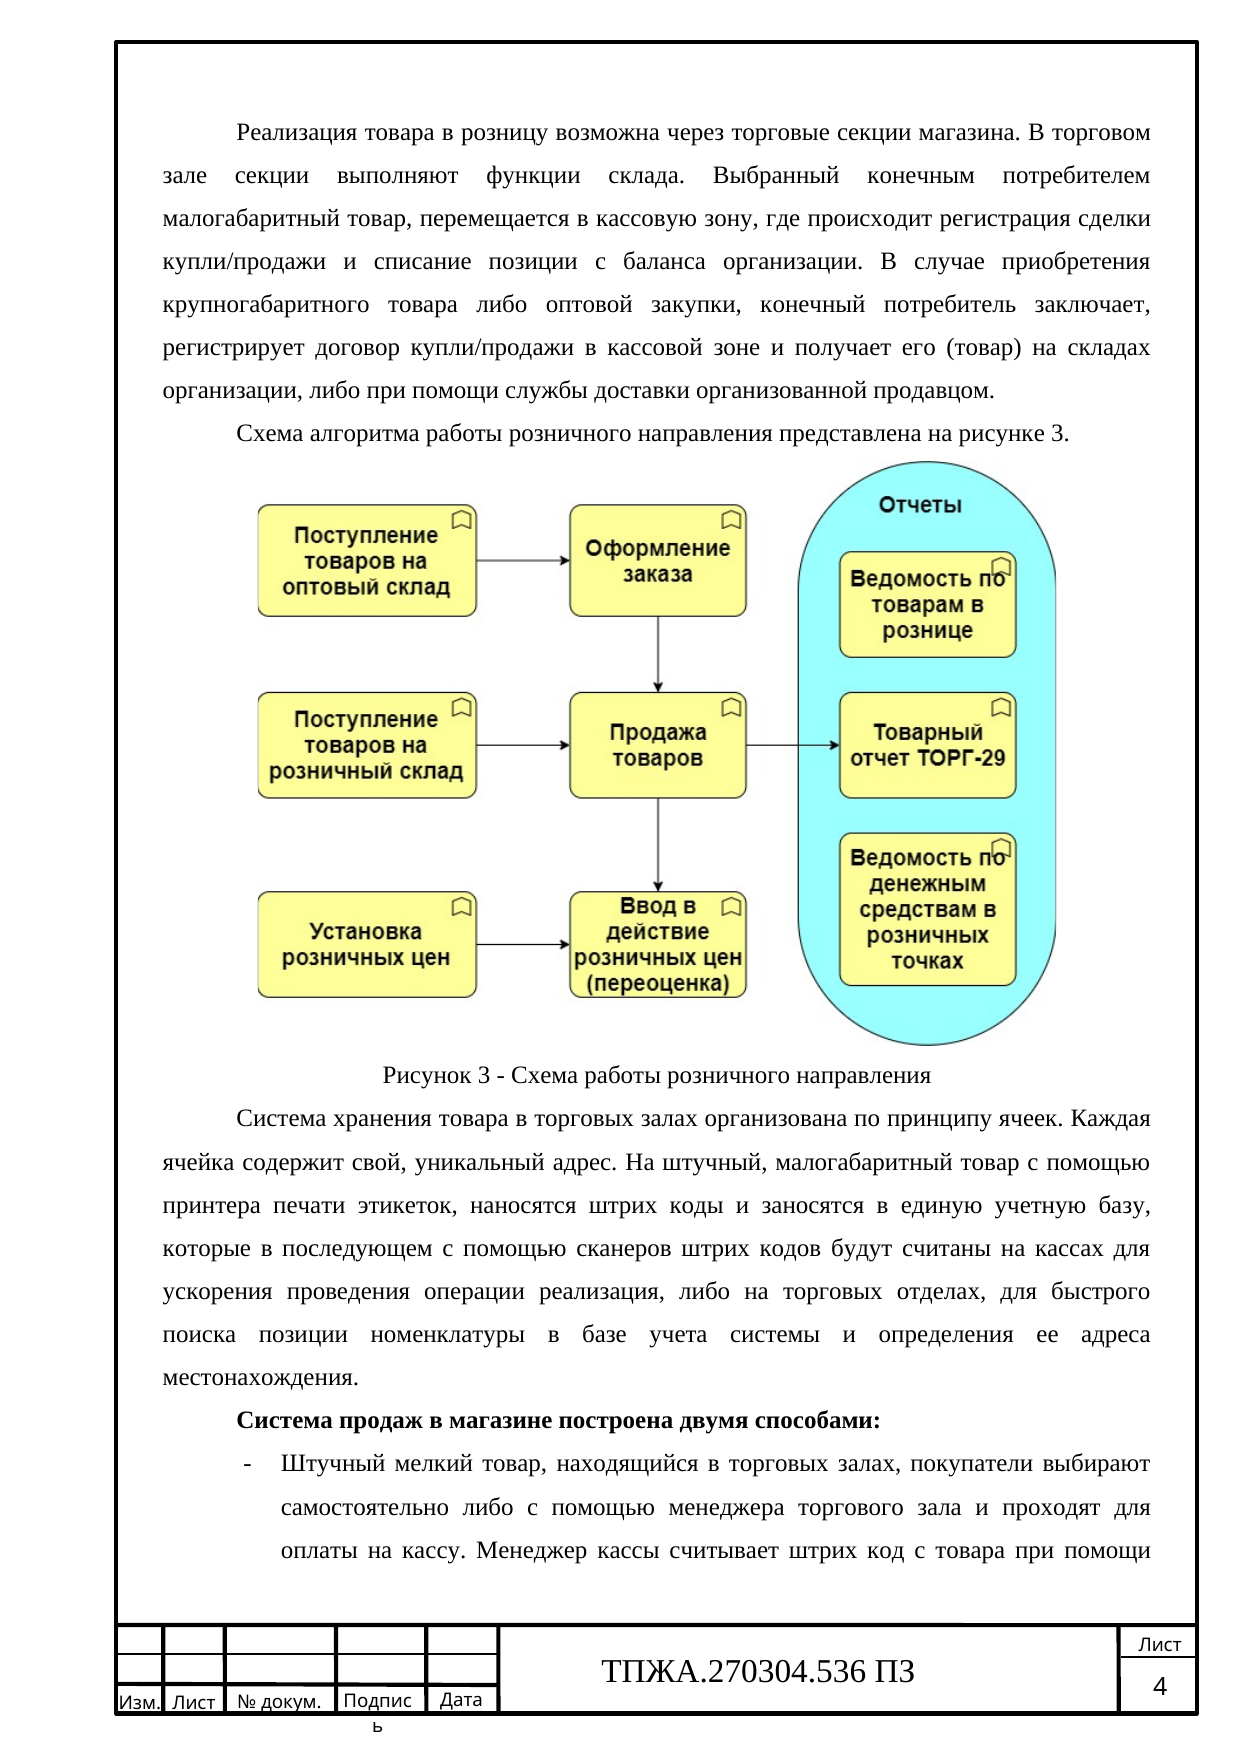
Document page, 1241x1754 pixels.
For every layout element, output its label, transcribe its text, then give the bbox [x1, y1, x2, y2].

text Рисунок 3 - Схема работы розничного направления [162, 1060, 1152, 1089]
text Система продаж в магазине построена двумя способами: [162, 1405, 1152, 1434]
text Система хранения товара в торговых залах организована по принципу ячеек. Каждая ячейка содержит свой, уникальный адрес. На штучный, малогабаритный товар с помощью принтера печати этикеток, наносятся штрих коды и заносятся в единую учетную базу, которые в последующем с помощью сканеров штрих кодов будут считаны на кассах для ускорения проведения операции реализация, либо на торговых отделах, для быстрого поиска позиции номенклатуры в базе учета системы и определения ее адреса местонахождения. [162, 1103, 1152, 1391]
text Реализация товара в розницу возможна через торговые секции магазина. В торговом зале секции выполняют функции склада. Выбранный конечным потребителем малогабаритный товар, перемещается в кассовую зону, где происходит регистрация сделки купли/продажи и списание позиции с баланса организации. В случае приобретения крупногабаритного товара либо оптовой закупки, конечный потребитель заключает, регистрирует договор купли/продажи в кассовой зоне и получает его (товар) на складах организации, либо при помощи службы доставки организованной продавцом. [162, 117, 1152, 404]
picture [257, 461, 1057, 1046]
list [243, 1448, 1152, 1563]
text Схема алгоритма работы розничного направления представлена на рисунке 3. [162, 418, 1152, 447]
